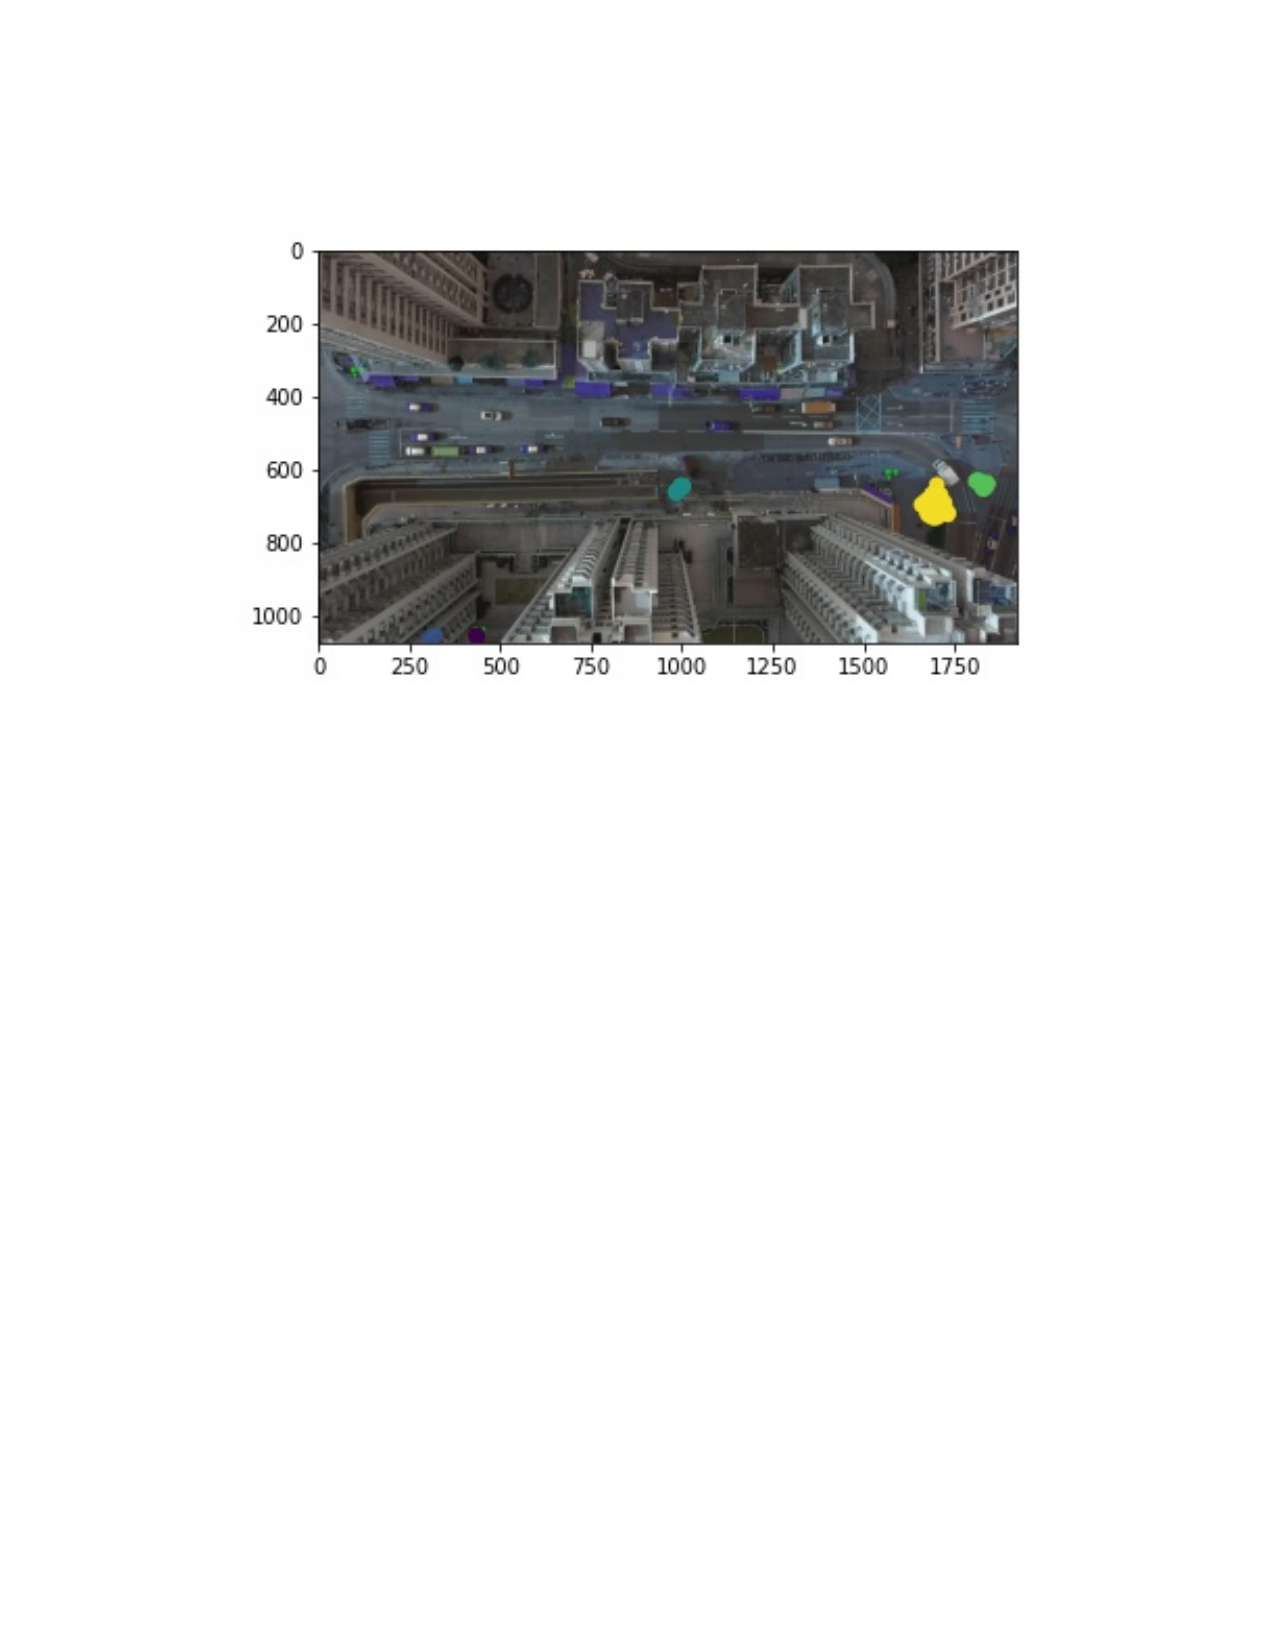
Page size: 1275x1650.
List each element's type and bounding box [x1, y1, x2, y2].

picture [206, 150, 1107, 750]
